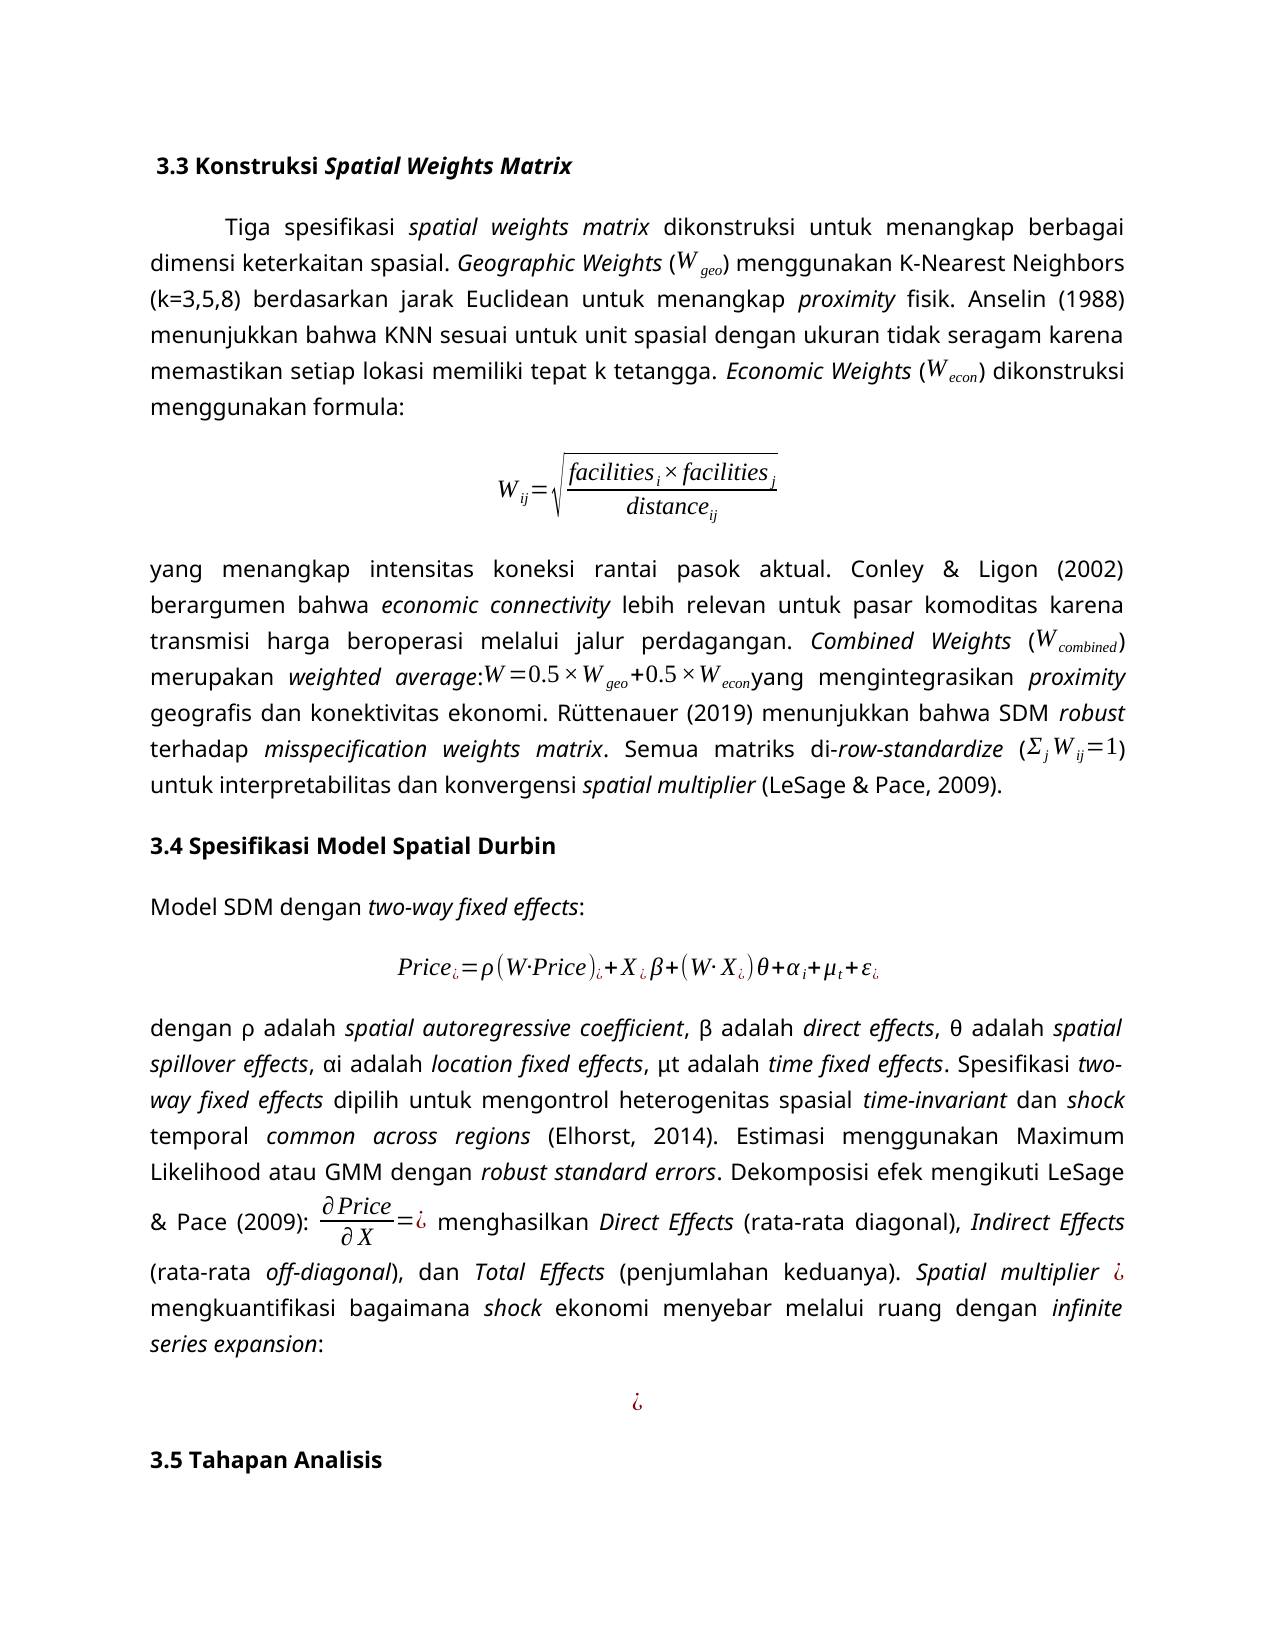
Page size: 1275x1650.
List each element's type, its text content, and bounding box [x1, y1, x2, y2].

text Model SDM dengan two-way fixed effects: [150, 891, 1125, 922]
text dengan ρ adalah spatial autoregressive coefficient, β adalah direct effects, θ adalah spatial spillover effects, αi adalah location fixed effects, μt adalah time fixed effects. Spesifikasi two-way fixed effects dipilih untuk mengontrol heterogenitas spasial time-invariant dan shock temporal common across regions (Elhorst, 2014). Estimasi menggunakan Maximum Likelihood atau GMM dengan robust standard errors. Dekomposisi efek mengikuti LeSage & Pace (2009): menghasilkan Direct Effects (rata-rata diagonal), Indirect Effects (rata-rata off-diagonal), dan Total Effects (penjumlahan keduanya). Spatial multiplier mengkuantifikasi bagaimana shock ekonomi menyebar melalui ruang dengan infinite series expansion: [150, 1012, 1125, 1359]
text 3.3 Konstruksi Spatial Weights Matrix [150, 150, 1125, 181]
text 3.4 Spesifikasi Model Spatial Durbin [150, 829, 1125, 861]
text yang menangkap intensitas koneksi rantai pasok aktual. Conley & Ligon (2002) berargumen bahwa economic connectivity lebih relevan untuk pasar komoditas karena transmisi harga beroperasi melalui jalur perdagangan. Combined Weights () merupakan weighted average:yang mengintegrasikan proximity geografis dan konektivitas ekonomi. Rüttenauer (2019) menunjukkan bahwa SDM robust terhadap misspecification weights matrix. Semua matriks di-row-standardize () untuk interpretabilitas dan konvergensi spatial multiplier (LeSage & Pace, 2009). [150, 553, 1125, 800]
text 3.5 Tahapan Analisis [150, 1444, 1125, 1475]
text Tiga spesifikasi spatial weights matrix dikonstruksi untuk menangkap berbagai dimensi keterkaitan spasial. Geographic Weights () menggunakan K-Nearest Neighbors (k=3,5,8) berdasarkan jarak Euclidean untuk menangkap proximity fisik. Anselin (1988) menunjukkan bahwa KNN sesuai untuk unit spasial dengan ukuran tidak seragam karena memastikan setiap lokasi memiliki tepat k tetangga. Economic Weights () dikonstruksi menggunakan formula: [150, 211, 1125, 422]
